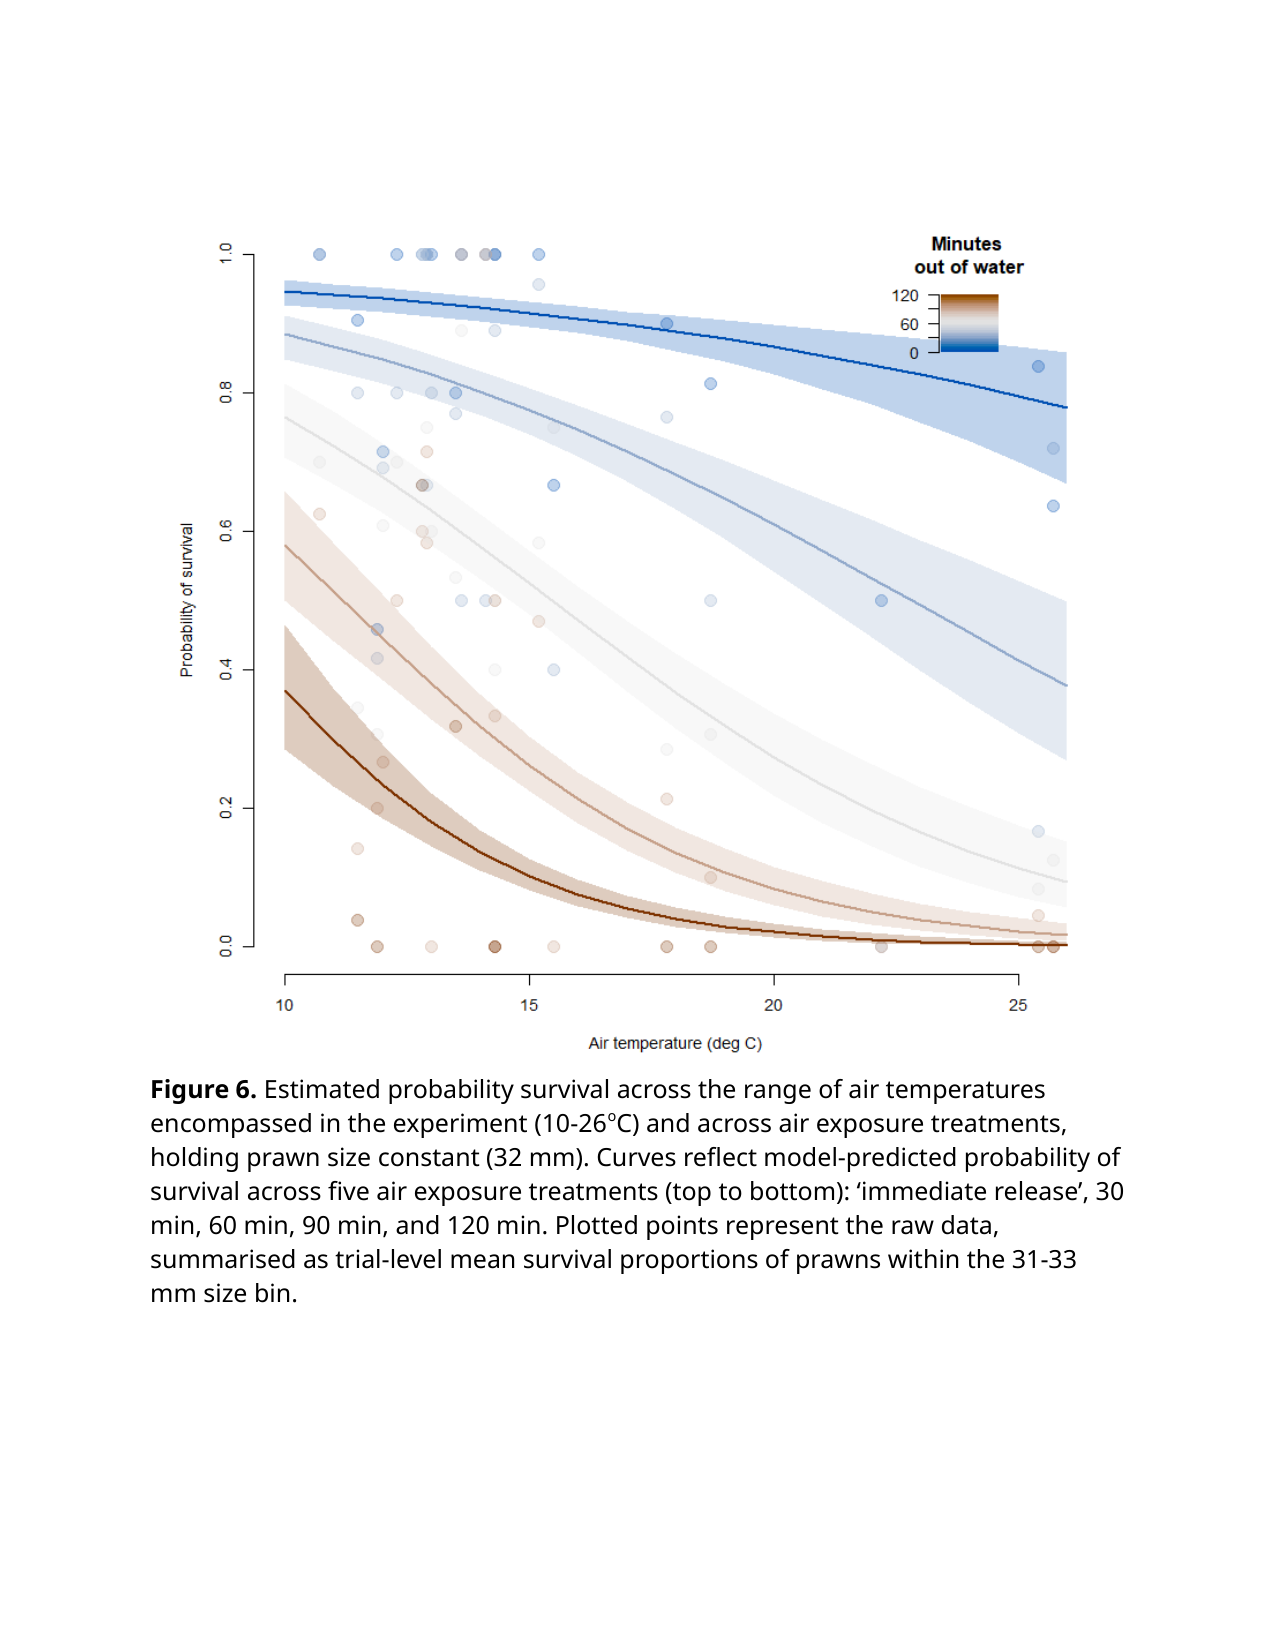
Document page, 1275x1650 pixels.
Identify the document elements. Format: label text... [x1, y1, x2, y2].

text Figure 6. Estimated probability survival across the range of air temperatures encompassed in the experiment (10-26oC) and across air exposure treatments, holding prawn size constant (32 mm). Curves reflect model-predicted probability of survival across five air exposure treatments (top to bottom): ‘immediate release’, 30 min, 60 min, 90 min, and 120 min. Plotted points represent the raw data, summarised as trial-level mean survival proportions of prawns within the 31-33 mm size bin. [150, 1071, 1125, 1310]
picture [176, 150, 1099, 1072]
